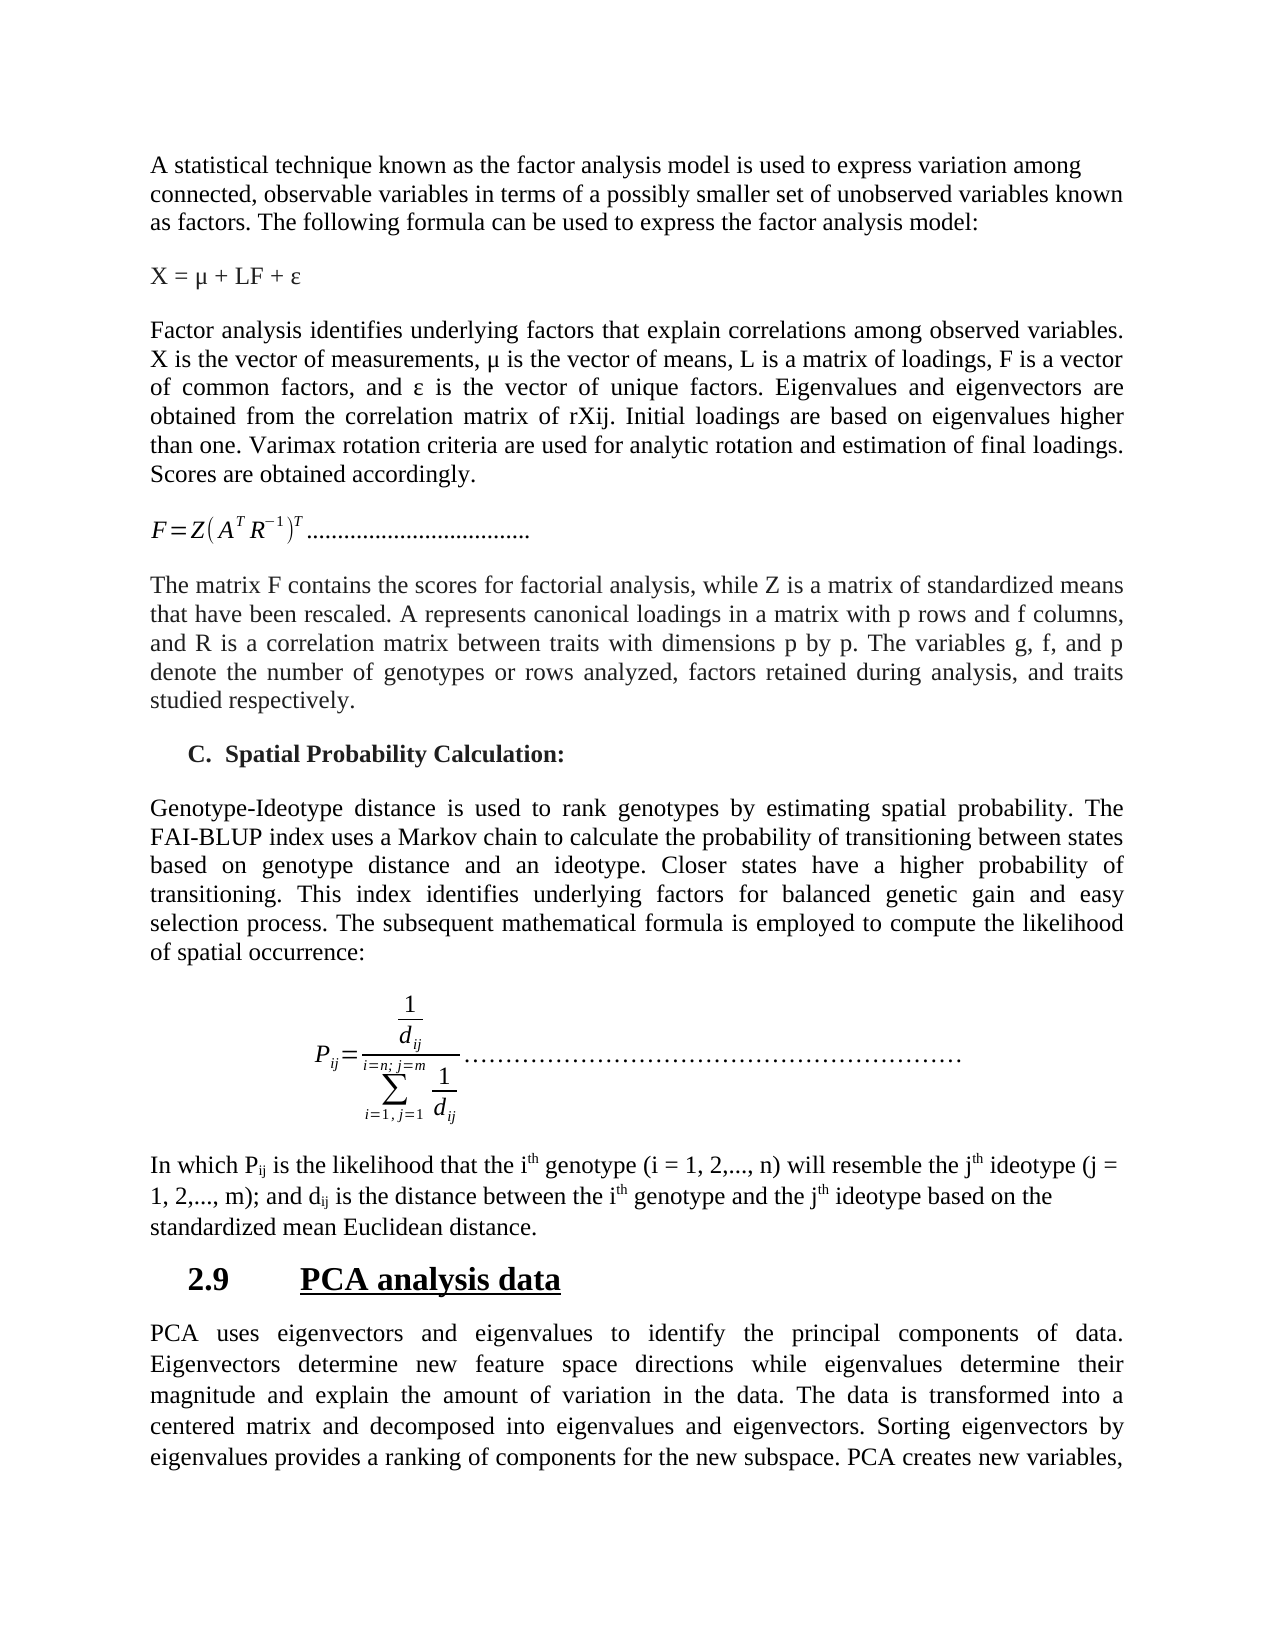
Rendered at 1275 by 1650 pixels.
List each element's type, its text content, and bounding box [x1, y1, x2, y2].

text Factor analysis identifies underlying factors that explain correlations among observed variables. X is the vector of measurements, μ is the vector of means, L is a matrix of loadings, F is a vector of common factors, and ε is the vector of unique factors. Eigenvalues and eigenvectors are obtained from the correlation matrix of rXij. Initial loadings are based on eigenvalues higher than one. Varimax rotation criteria are used for analytic rotation and estimation of final loadings. Scores are obtained accordingly. [150, 315, 1125, 487]
text X = μ + LF + ε [150, 261, 1125, 290]
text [150, 1318, 1125, 1471]
text Genotype-Ideotype distance is used to rank genotypes by estimating spatial probability. The FAI-BLUP index uses a Markov chain to calculate the probability of transitioning between states based on genotype distance and an ideotype. Closer states have a higher probability of transitioning. This index identifies underlying factors for balanced genetic gain and easy selection process. The subsequent mathematical formula is employed to compute the likelihood of spatial occurrence: [150, 793, 1125, 965]
text A statistical technique known as the factor analysis model is used to express variation among connected, observable variables in terms of a possibly smaller set of unobserved variables known as factors. The following formula can be used to express the factor analysis model: [150, 150, 1125, 236]
text In which Pij is the likelihood that the ith genotype (i = 1, 2,..., n) will resemble the jth ideotype (j = 1, 2,..., m); and dij is the distance between the ith genotype and the jth ideotype based on the standardized mean Euclidean distance. [150, 1150, 1125, 1241]
list Spatial Probability Calculation: [187, 739, 1125, 768]
text The matrix F contains the scores for factorial analysis, while Z is a matrix of standardized means that have been rescaled. A represents canonical loadings in a matrix with p rows and f columns, and R is a correlation matrix between traits with dimensions p by p. The variables g, f, and p denote the number of genotypes or rows analyzed, factors retained during analysis, and traits studied respectively. [150, 570, 1125, 714]
list PCA analysis data [187, 1259, 1125, 1298]
